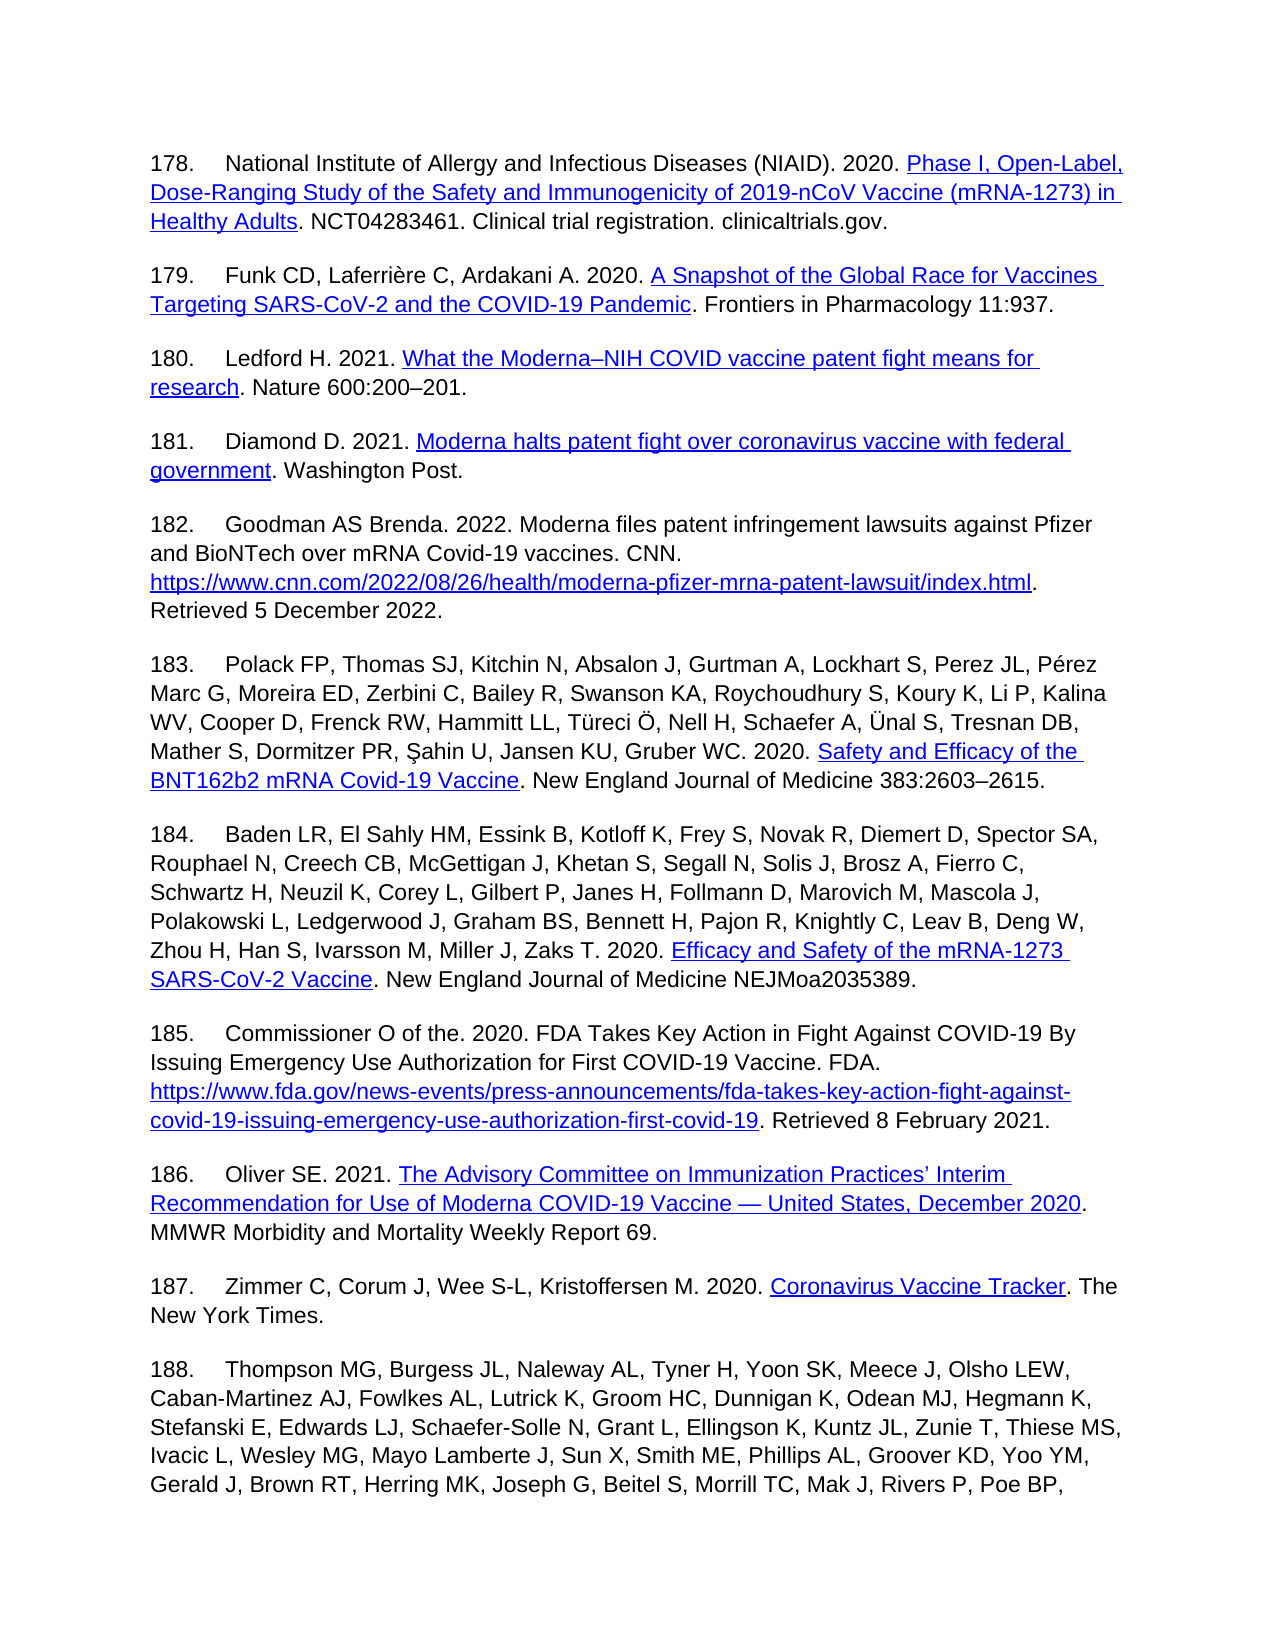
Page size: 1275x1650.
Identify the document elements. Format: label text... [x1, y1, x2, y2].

text 181. Diamond D. 2021. Moderna halts patent fight over coronavirus vaccine with federal government. Washington Post. [150, 428, 1125, 483]
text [150, 1356, 1125, 1498]
text 186. Oliver SE. 2021. The Advisory Committee on Immunization Practices’ Interim Recommendation for Use of Moderna COVID-19 Vaccine — United States, December 2020. MMWR Morbidity and Mortality Weekly Report 69. [150, 1161, 1125, 1245]
text 183. Polack FP, Thomas SJ, Kitchin N, Absalon J, Gurtman A, Lockhart S, Perez JL, Pérez Marc G, Moreira ED, Zerbini C, Bailey R, Swanson KA, Roychoudhury S, Koury K, Li P, Kalina WV, Cooper D, Frenck RW, Hammitt LL, Türeci Ö, Nell H, Schaefer A, Ünal S, Tresnan DB, Mather S, Dormitzer PR, Şahin U, Jansen KU, Gruber WC. 2020. Safety and Efficacy of the BNT162b2 mRNA Covid-19 Vaccine. New England Journal of Medicine 383:2603–2615. [150, 651, 1125, 794]
text 178. National Institute of Allergy and Infectious Diseases (NIAID). 2020. Phase I, Open-Label, Dose-Ranging Study of the Safety and Immunogenicity of 2019-nCoV Vaccine (mRNA-1273) in Healthy Adults. NCT04283461. Clinical trial registration. clinicaltrials.gov. [150, 150, 1125, 234]
text 184. Baden LR, El Sahly HM, Essink B, Kotloff K, Frey S, Novak R, Diemert D, Spector SA, Rouphael N, Creech CB, McGettigan J, Khetan S, Segall N, Solis J, Brosz A, Fierro C, Schwartz H, Neuzil K, Corey L, Gilbert P, Janes H, Follmann D, Marovich M, Mascola J, Polakowski L, Ledgerwood J, Graham BS, Bennett H, Pajon R, Knightly C, Leav B, Deng W, Zhou H, Han S, Ivarsson M, Miller J, Zaks T. 2020. Efficacy and Safety of the mRNA-1273 SARS-CoV-2 Vaccine. New England Journal of Medicine NEJMoa2035389. [150, 821, 1125, 992]
text 179. Funk CD, Laferrière C, Ardakani A. 2020. A Snapshot of the Global Race for Vaccines Targeting SARS-CoV-2 and the COVID-19 Pandemic. Frontiers in Pharmacology 11:937. [150, 262, 1125, 317]
text 180. Ledford H. 2021. What the Moderna–NIH COVID vaccine patent fight means for research. Nature 600:200–201. [150, 345, 1125, 400]
text 187. Zimmer C, Corum J, Wee S-L, Kristoffersen M. 2020. Coronavirus Vaccine Tracker. The New York Times. [150, 1273, 1125, 1328]
text 185. Commissioner O of the. 2020. FDA Takes Key Action in Fight Against COVID-19 By Issuing Emergency Use Authorization for First COVID-19 Vaccine. FDA. https://www.fda.gov/news-events/press-announcements/fda-takes-key-action-fight-against-covid-19-issuing-emergency-use-authorization-first-covid-19. Retrieved 8 February 2021. [150, 1020, 1125, 1133]
text 182. Goodman AS Brenda. 2022. Moderna files patent infringement lawsuits against Pfizer and BioNTech over mRNA Covid-19 vaccines. CNN. https://www.cnn.com/2022/08/26/health/moderna-pfizer-mrna-patent-lawsuit/index.html. Retrieved 5 December 2022. [150, 511, 1125, 624]
